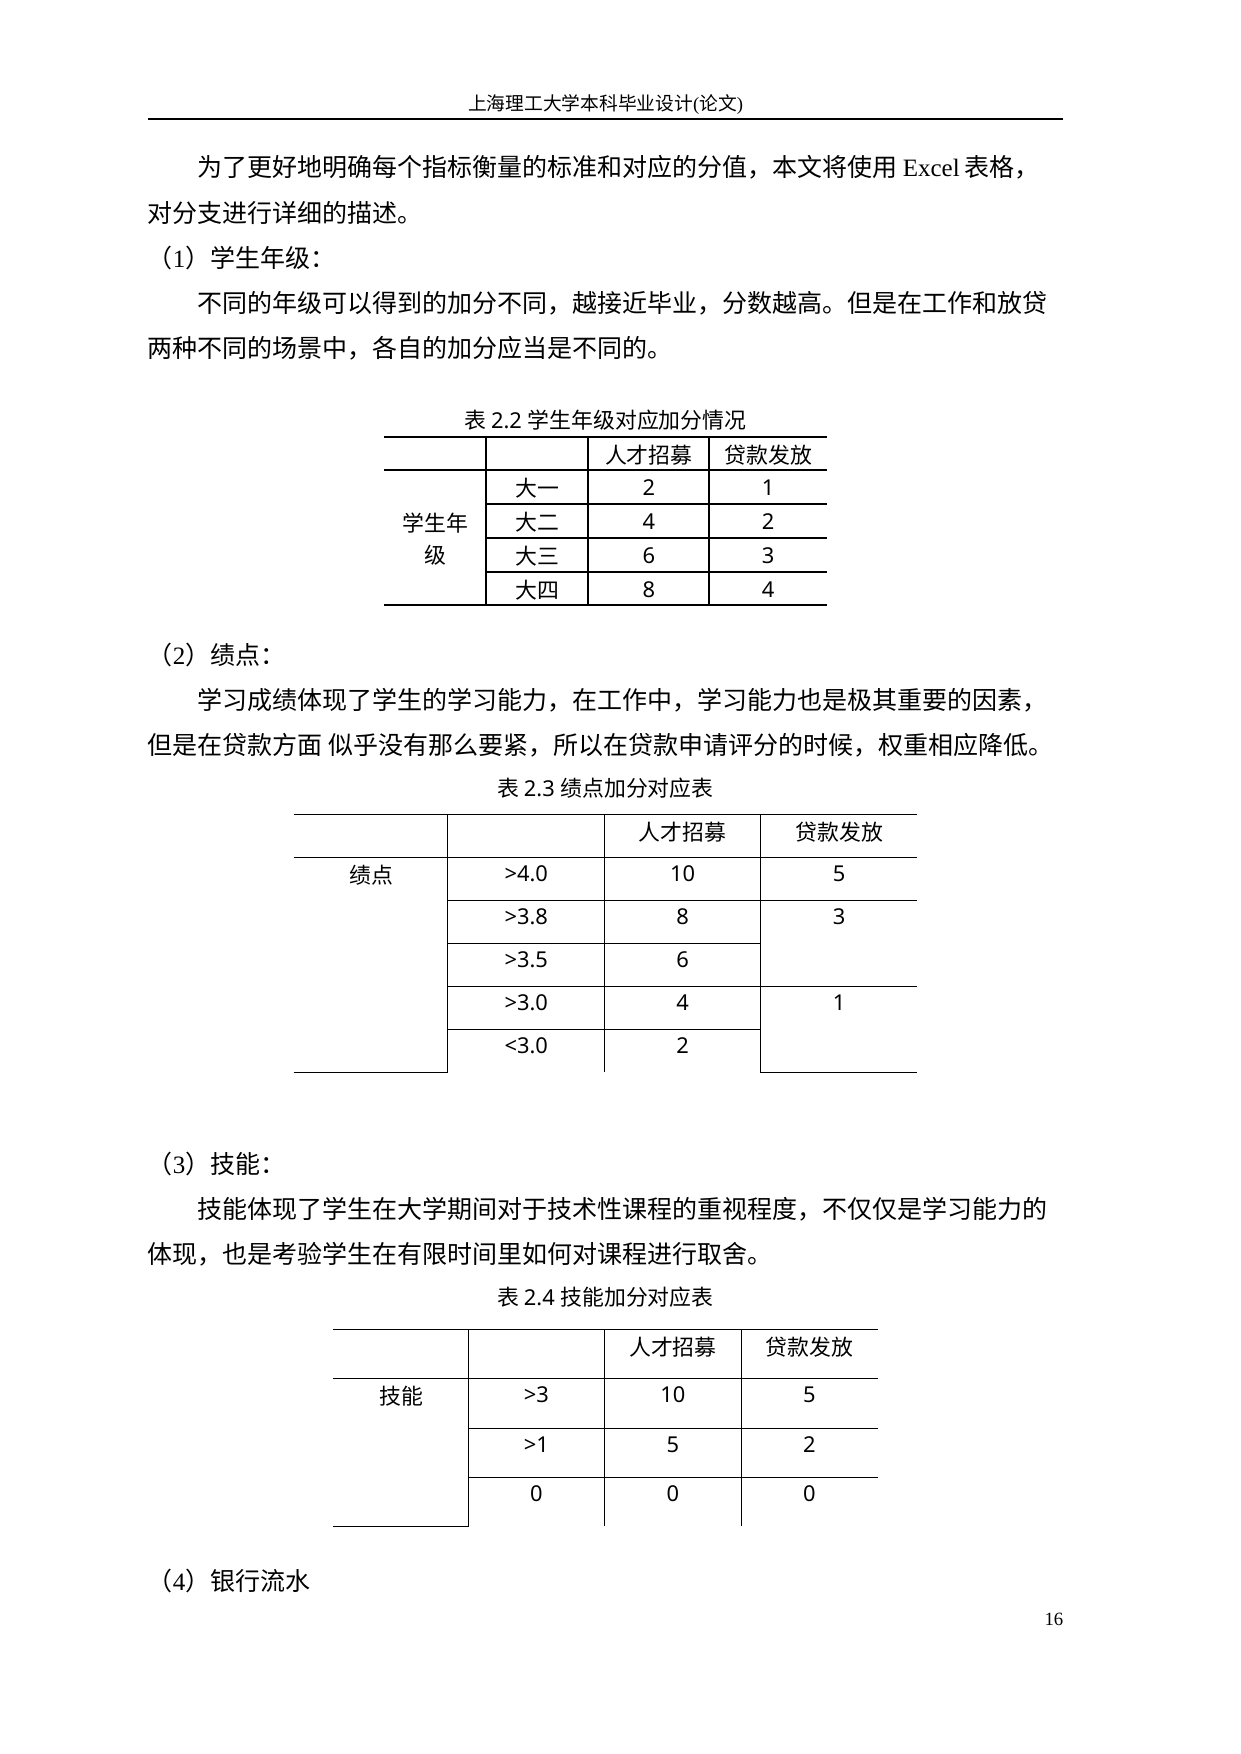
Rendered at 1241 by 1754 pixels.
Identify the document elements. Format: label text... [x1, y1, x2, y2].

table_cell 绩点 [294, 858, 447, 1072]
text 为了更好地明确每个指标衡量的标准和对应的分值，本文将使用Excel表格，对分支进行详细的描述。 [148, 148, 1063, 229]
table_cell 大四 [487, 573, 587, 604]
table_cell >3.8 [448, 901, 604, 943]
table_cell 8 [589, 573, 708, 604]
table_cell 3 [761, 901, 917, 986]
table_cell 大二 [487, 505, 587, 537]
table_cell 贷款发放 [742, 1330, 877, 1378]
table_header 表2.2 学生年级对应加分情况 [384, 403, 827, 436]
table_cell 5 [761, 858, 917, 900]
table_cell >1 [469, 1429, 604, 1477]
table_cell >4.0 [448, 858, 604, 900]
text （1）学生年级： [148, 238, 1063, 274]
table_cell 4 [589, 505, 708, 537]
table_cell 4 [710, 573, 827, 604]
table_cell 8 [605, 901, 760, 943]
table_cell 学生年级 [384, 471, 485, 604]
table_cell 贷款发放 [710, 438, 827, 469]
table_cell [333, 1330, 468, 1378]
table_cell 6 [589, 539, 708, 571]
table_cell 2 [710, 505, 827, 537]
table_cell 大三 [487, 539, 587, 571]
table_header 表2.3 绩点加分对应表 [294, 771, 917, 814]
table_cell 6 [605, 944, 760, 986]
text 学习成绩体现了学生的学习能力，在工作中，学习能力也是极其重要的因素，但是在贷款方面 似乎没有那么要紧，所以在贷款申请评分的时候，权重相应降低。 [148, 680, 1063, 762]
table_cell 人才招募 [589, 438, 708, 469]
table_cell >3.0 [448, 987, 604, 1029]
text 技能体现了学生在大学期间对于技术性课程的重视程度，不仅仅是学习能力的体现，也是考验学生在有限时间里如何对课程进行取舍。 [148, 1189, 1063, 1271]
table_cell 2 [742, 1429, 877, 1477]
table_cell 1 [710, 471, 827, 503]
table_cell 人才招募 [605, 815, 760, 857]
table_cell <3.0 [448, 1030, 604, 1072]
table_cell 0 [605, 1478, 741, 1526]
table_cell 10 [605, 1379, 741, 1427]
text 不同的年级可以得到的加分不同，越接近毕业，分数越高。但是在工作和放贷两种不同的场景中，各自的加分应当是不同的。 [148, 284, 1063, 365]
table_cell 技能 [333, 1379, 468, 1526]
table_cell [487, 438, 587, 469]
table_cell >3.5 [448, 944, 604, 986]
table_cell 4 [605, 987, 760, 1029]
table_cell 3 [710, 539, 827, 571]
table_cell 人才招募 [605, 1330, 741, 1378]
table_cell [469, 1330, 604, 1378]
text （2）绩点： [148, 635, 1063, 671]
table_cell 0 [742, 1478, 877, 1526]
table_cell >3 [469, 1379, 604, 1427]
table_cell 5 [742, 1379, 877, 1427]
table_cell 10 [605, 858, 760, 900]
table_cell [294, 815, 447, 857]
table_cell 大一 [487, 471, 587, 503]
table_cell 0 [469, 1478, 604, 1526]
table_cell 5 [605, 1429, 741, 1477]
text （4）银行流水 [148, 1562, 1063, 1598]
table_cell [448, 815, 604, 857]
table_cell 贷款发放 [761, 815, 917, 857]
table_cell 2 [589, 471, 708, 503]
table_cell 1 [761, 987, 917, 1072]
table_cell [384, 438, 485, 469]
table_header 表2.4 技能加分对应表 [333, 1280, 877, 1329]
text （3）技能： [148, 1144, 1063, 1180]
table_cell 2 [605, 1030, 760, 1072]
